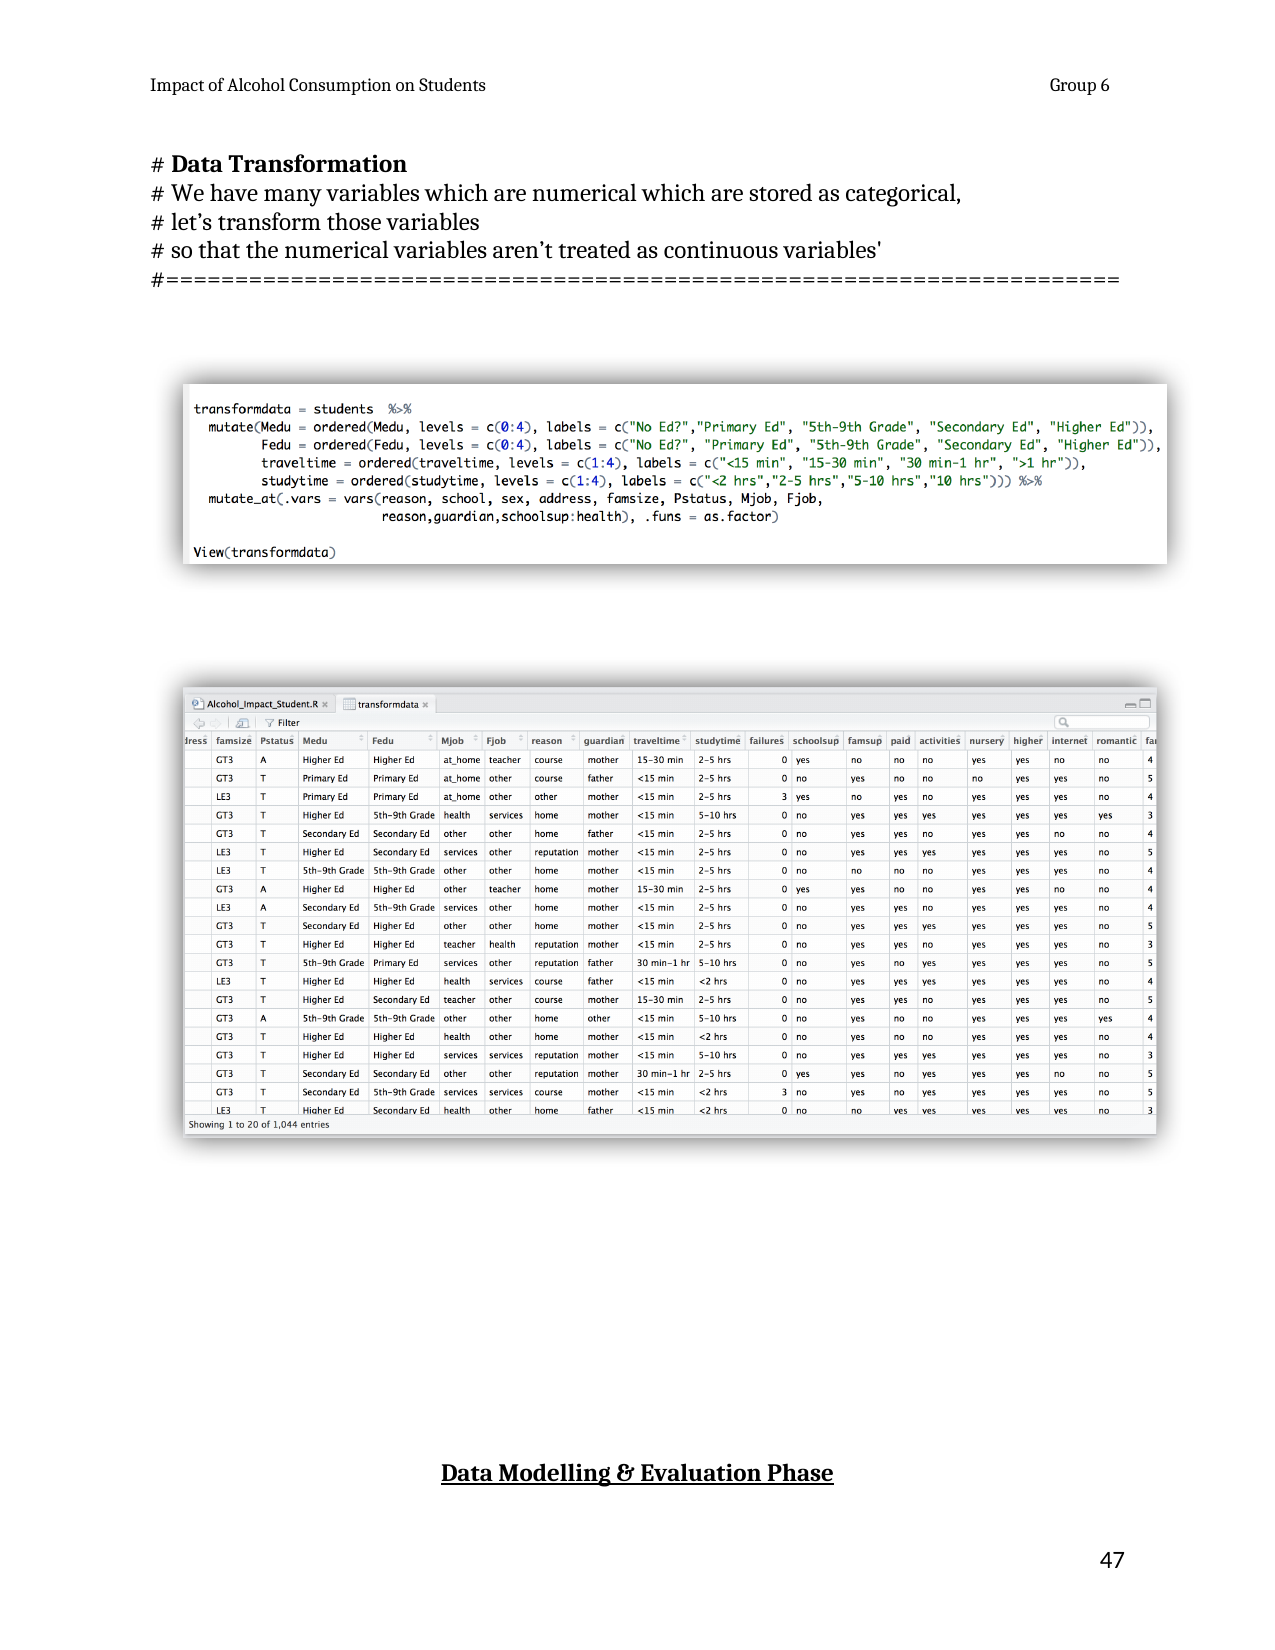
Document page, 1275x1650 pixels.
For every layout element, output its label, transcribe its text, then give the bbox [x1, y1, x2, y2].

text # Data Transformation [150, 150, 1125, 179]
picture [183, 384, 1167, 564]
picture [183, 687, 1157, 1138]
text # so that the numerical variables aren’t treated as continuous variables' [150, 236, 1125, 265]
text Data Modelling & Evaluation Phase [165, 1459, 1110, 1488]
text #===================================================================== [150, 265, 1125, 294]
text # We have many variables which are numerical which are stored as categorical, [150, 179, 1125, 207]
text # let’s transform those variables [150, 207, 1125, 236]
